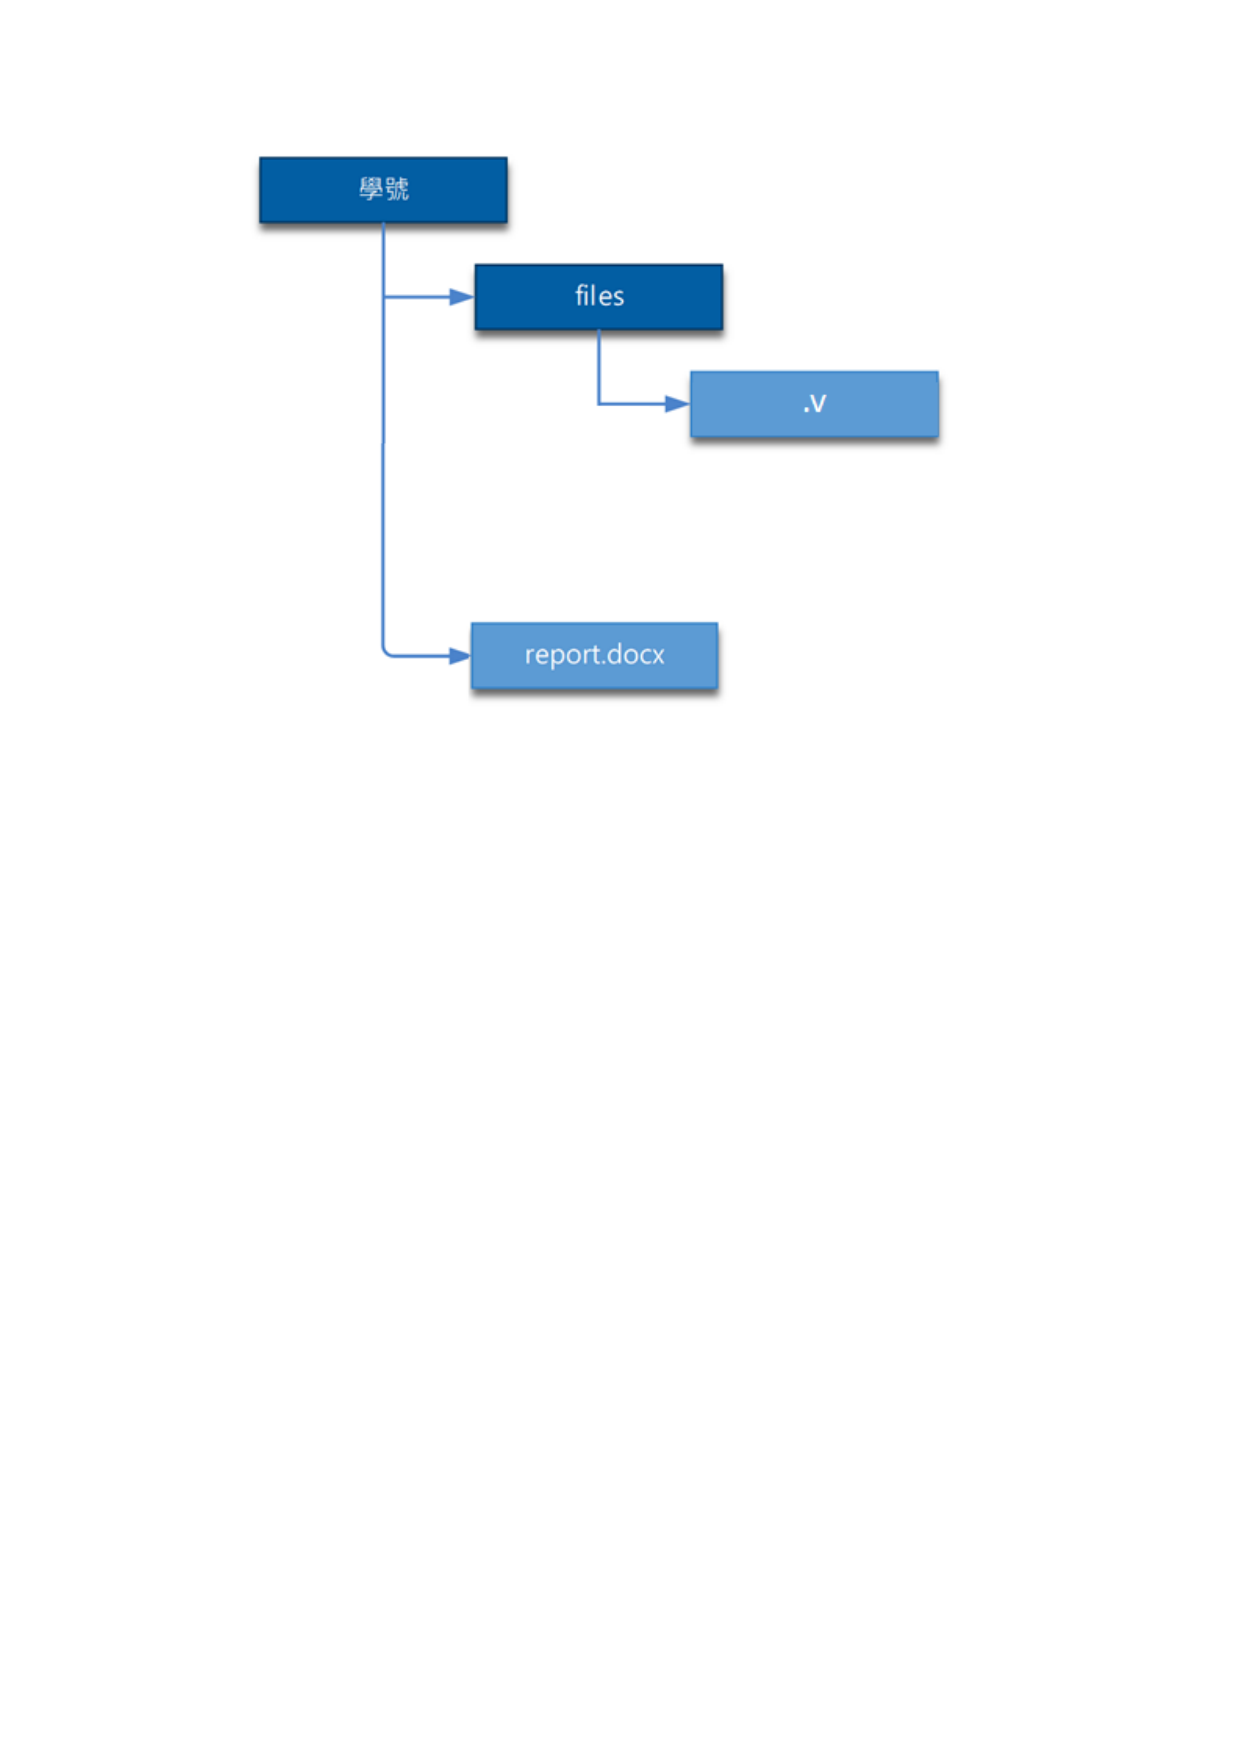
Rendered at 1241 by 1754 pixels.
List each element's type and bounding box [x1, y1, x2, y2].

picture [250, 150, 952, 707]
